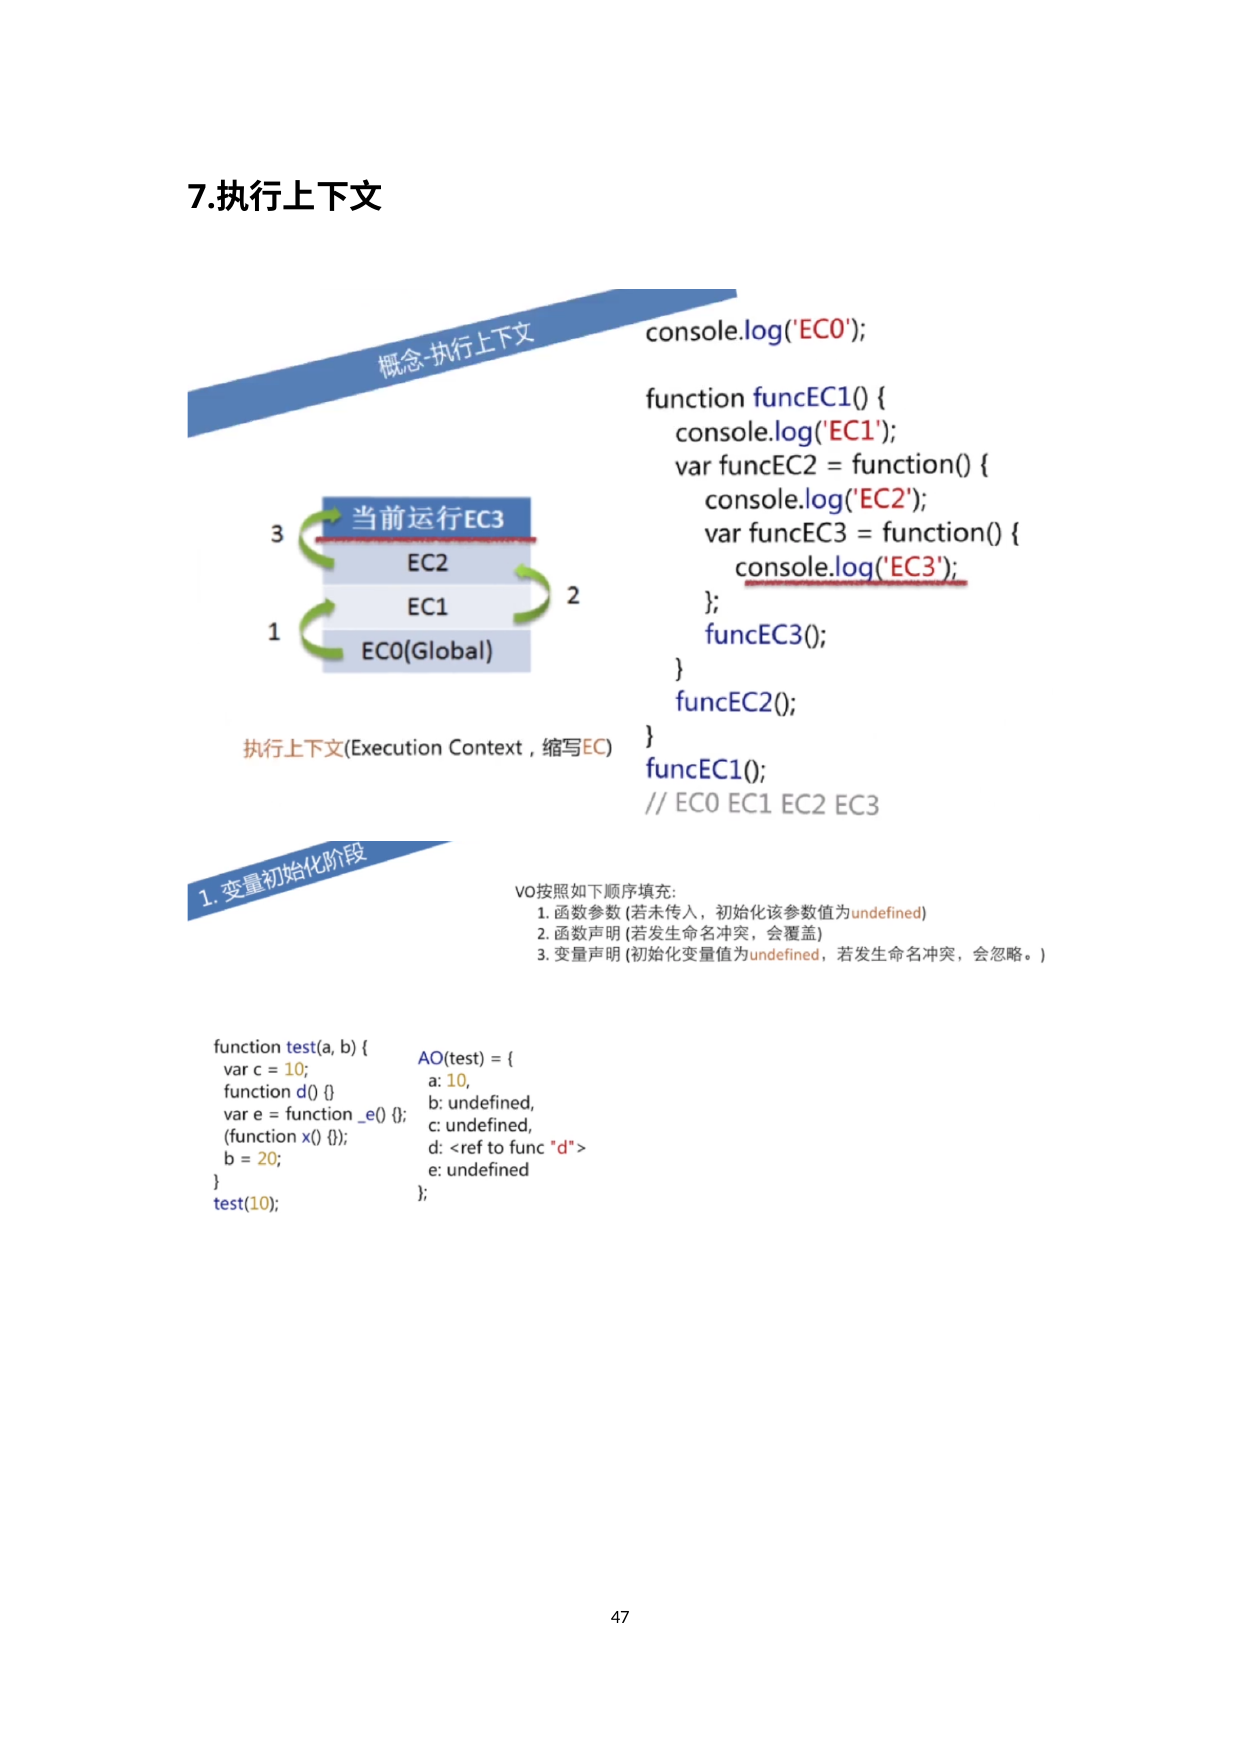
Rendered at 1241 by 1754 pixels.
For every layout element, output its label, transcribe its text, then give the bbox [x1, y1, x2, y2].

picture [187, 289, 1053, 824]
picture [187, 841, 1053, 1227]
subtitle 7.执行上下文 [187, 162, 1053, 227]
